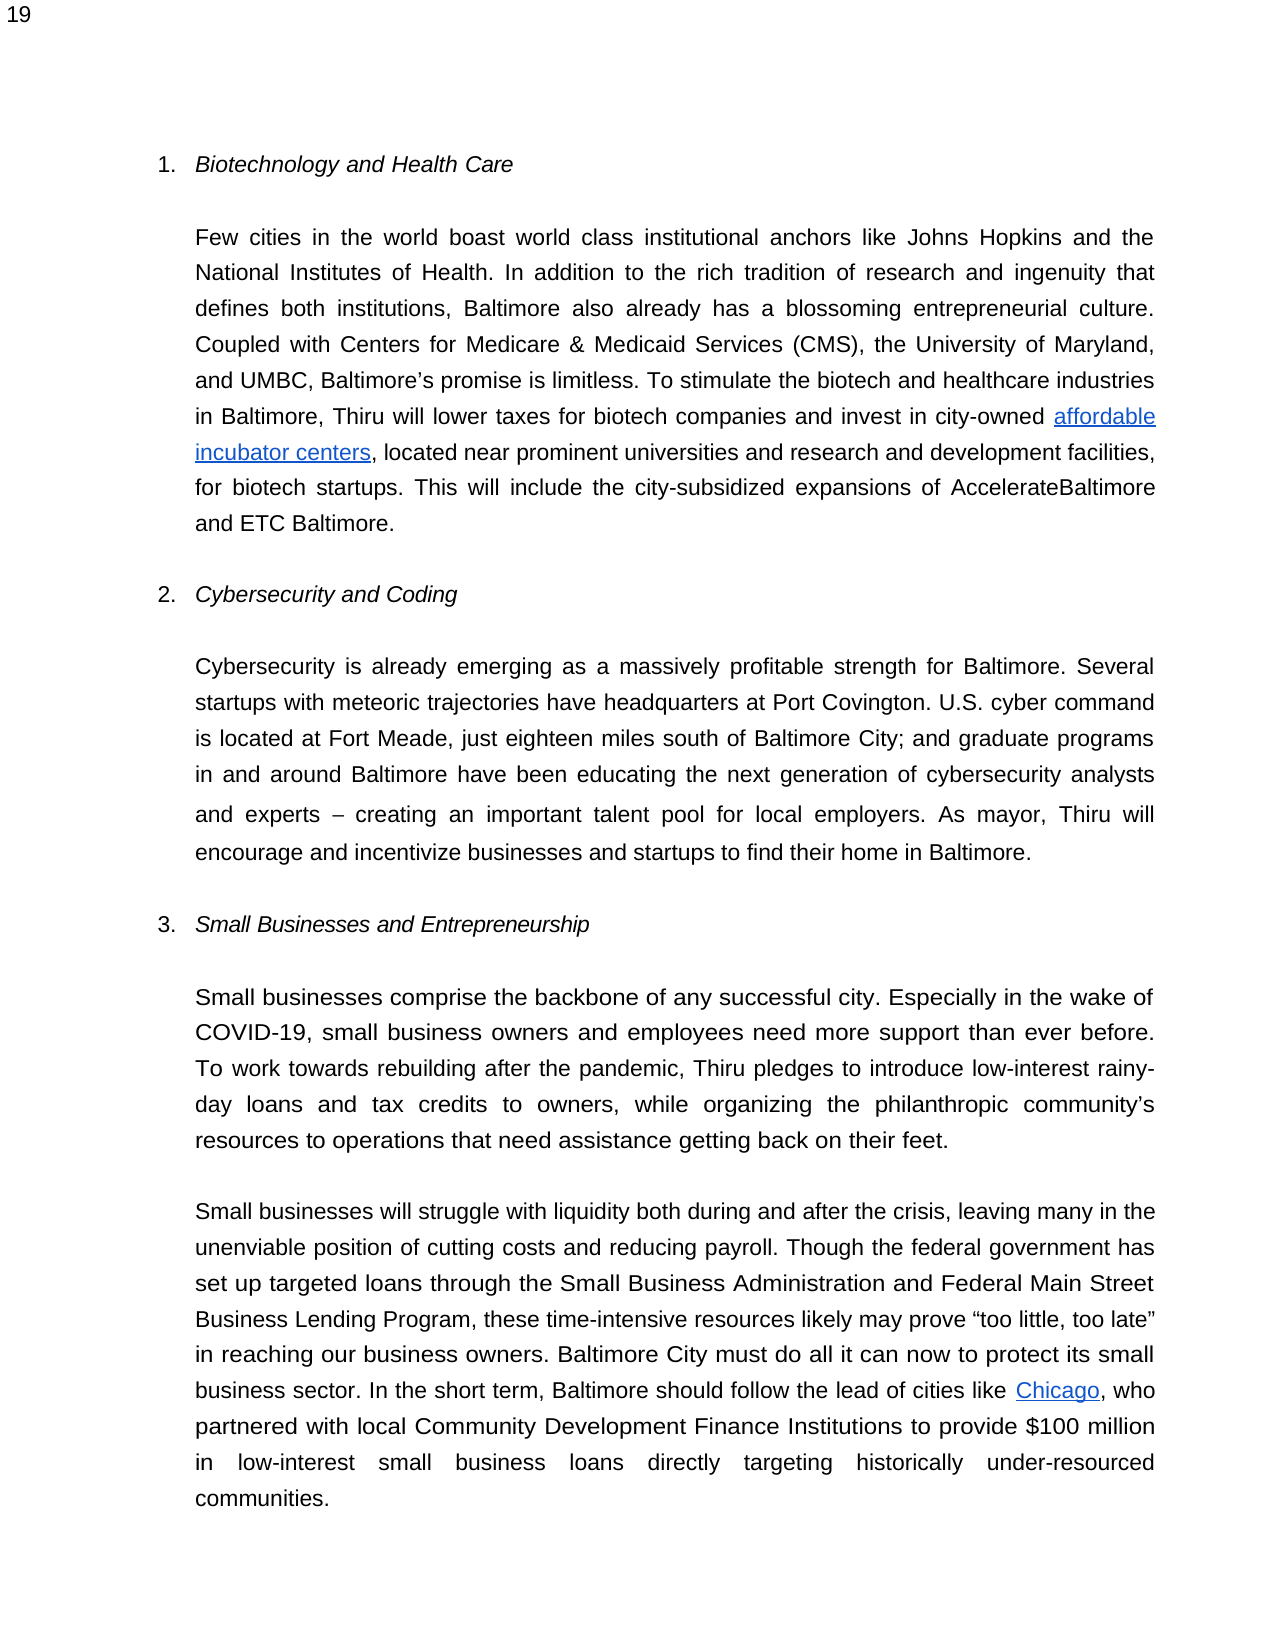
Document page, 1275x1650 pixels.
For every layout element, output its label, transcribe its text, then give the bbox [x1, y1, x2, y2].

text Small businesses comprise the backbone of any successful city. Especially in the wake of COVID-19, small business owners and employees need more support than ever before. To work towards rebuilding after the pandemic, Thiru pledges to introduce low-interest rainy-day loans and tax credits to owners, while organizing the philanthropic community’s resources to operations that need assistance getting back on their feet. [195, 983, 1155, 1153]
text Small businesses will struggle with liquidity both during and after the crisis, leaving many in the unenviable position of cutting costs and reducing payroll. Though the federal government has set up targeted loans through the Small Business Administration and Federal Main Street Business Lending Program, these time-intensive resources likely may prove “too little, too late” in reaching our business owners. Baltimore City must do all it can now to protect its small business sector. In the short term, Baltimore should follow the lead of cities like Chicago, who partnered with local Community Development Finance Institutions to provide $100 million in low-interest small business loans directly targeting historically under-resourced communities. [195, 1198, 1155, 1511]
list Small Businesses and Entrepreneurship [157, 911, 1275, 938]
list Biotechnology and Health Care [157, 151, 1275, 178]
text Few cities in the world boast world class institutional anchors like Johns Hopkins and the National Institutes of Health. In addition to the rich tradition of research and ingenuity that defines both institutions, Baltimore also already has a blossoming entrepreneurial culture. Coupled with Centers for Medicare & Medicaid Services (CMS), the University of Maryland, and UMBC, Baltimore’s promise is limitless. To stimulate the biotech and healthcare industries in Baltimore, Thiru will lower taxes for biotech companies and invest in city-owned affordable incubator centers, located near prominent universities and research and development facilities, for biotech startups. This will include the city-subsidized expansions of AccelerateBaltimore and ETC Baltimore. [195, 223, 1156, 536]
list Cybersecurity and Coding [157, 581, 1275, 607]
text Cybersecurity is already emerging as a massively profitable strength for Baltimore. Several startups with meteoric trajectories have headquarters at Port Covington. U.S. cyber command is located at Fort Meade, just eighteen miles south of Baltimore City; and graduate programs in and around Baltimore have been educating the next generation of cybersecurity analysts and experts – creating an important talent pool for local employers. As mayor, Thiru will encourage and incentivize businesses and startups to find their home in Baltimore. [195, 653, 1156, 865]
